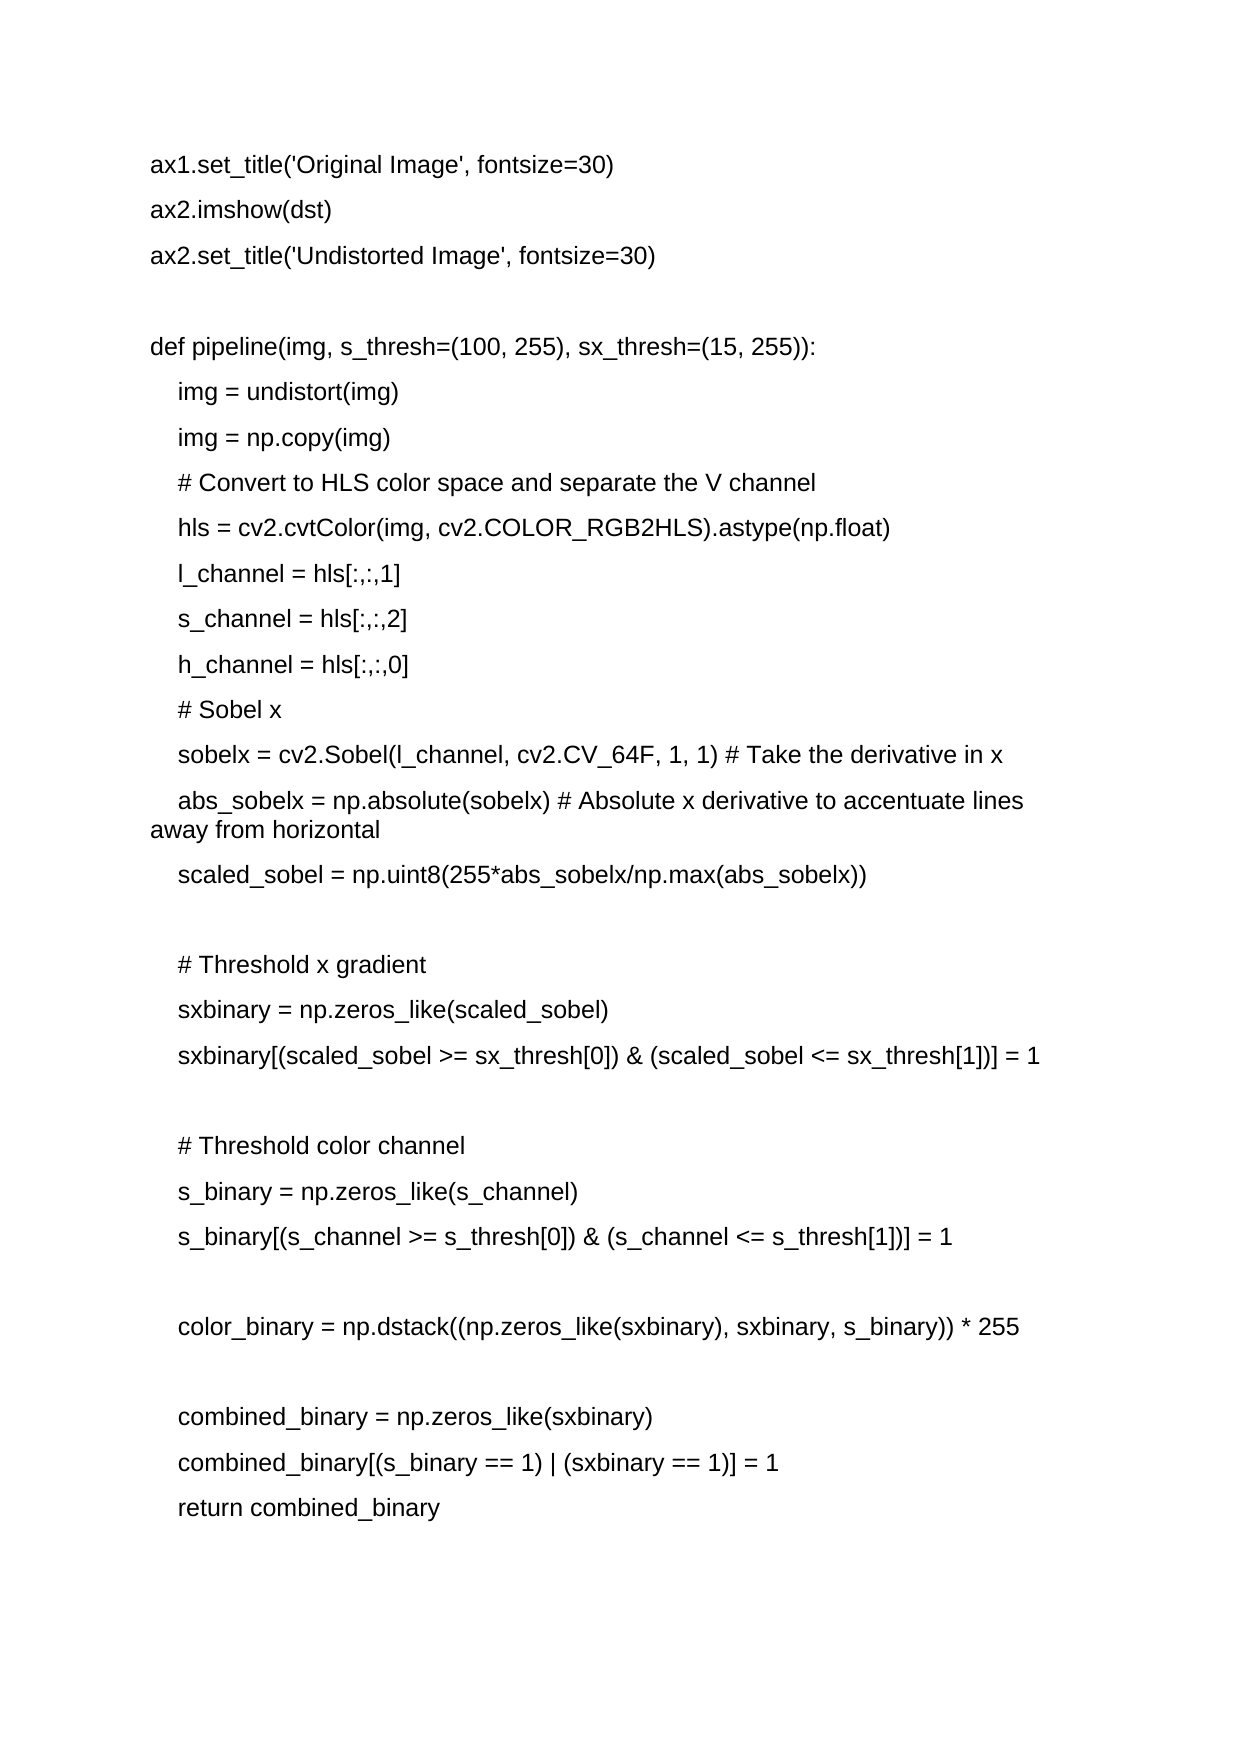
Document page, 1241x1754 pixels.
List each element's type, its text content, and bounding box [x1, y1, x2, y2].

text hls = cv2.cvtColor(img, cv2.COLOR_RGB2HLS).astype(np.float) [150, 513, 1090, 542]
text sxbinary[(scaled_sobel >= sx_thresh[0]) & (scaled_sobel <= sx_thresh[1])] = 1 [150, 1041, 1090, 1070]
text color_binary = np.dstack((np.zeros_like(sxbinary), sxbinary, s_binary)) * 255 [150, 1312, 1090, 1341]
text scaled_sobel = np.uint8(255*abs_sobelx/np.max(abs_sobelx)) [150, 860, 1090, 889]
text ax2.set_title('Undistorted Image', fontsize=30) [150, 241, 1090, 269]
text h_channel = hls[:,:,0] [150, 649, 1090, 678]
text combined_binary = np.zeros_like(sxbinary) [150, 1402, 1090, 1431]
text s_binary[(s_channel >= s_thresh[0]) & (s_channel <= s_thresh[1])] = 1 [150, 1222, 1090, 1251]
text # Threshold color channel [150, 1131, 1090, 1160]
text s_binary = np.zeros_like(s_channel) [150, 1176, 1090, 1205]
text sobelx = cv2.Sobel(l_channel, cv2.CV_64F, 1, 1) # Take the derivative in x [150, 740, 1090, 769]
text # Sobel x [150, 695, 1090, 724]
text sxbinary = np.zeros_like(scaled_sobel) [150, 996, 1090, 1024]
text s_channel = hls[:,:,2] [150, 604, 1090, 633]
text return combined_binary [150, 1493, 1090, 1522]
text # Convert to HLS color space and separate the V channel [150, 468, 1090, 497]
text l_channel = hls[:,:,1] [150, 559, 1090, 587]
text def pipeline(img, s_thresh=(100, 255), sx_thresh=(15, 255)): [150, 332, 1090, 360]
text ax1.set_title('Original Image', fontsize=30) [150, 150, 1090, 179]
text abs_sobelx = np.absolute(sobelx) # Absolute x derivative to accentuate lines away from horizontal [150, 786, 1090, 843]
text ax2.imshow(dst) [150, 195, 1090, 224]
text img = np.copy(img) [150, 422, 1090, 451]
text combined_binary[(s_binary == 1) | (sxbinary == 1)] = 1 [150, 1447, 1090, 1476]
text # Threshold x gradient [150, 950, 1090, 979]
text img = undistort(img) [150, 377, 1090, 406]
